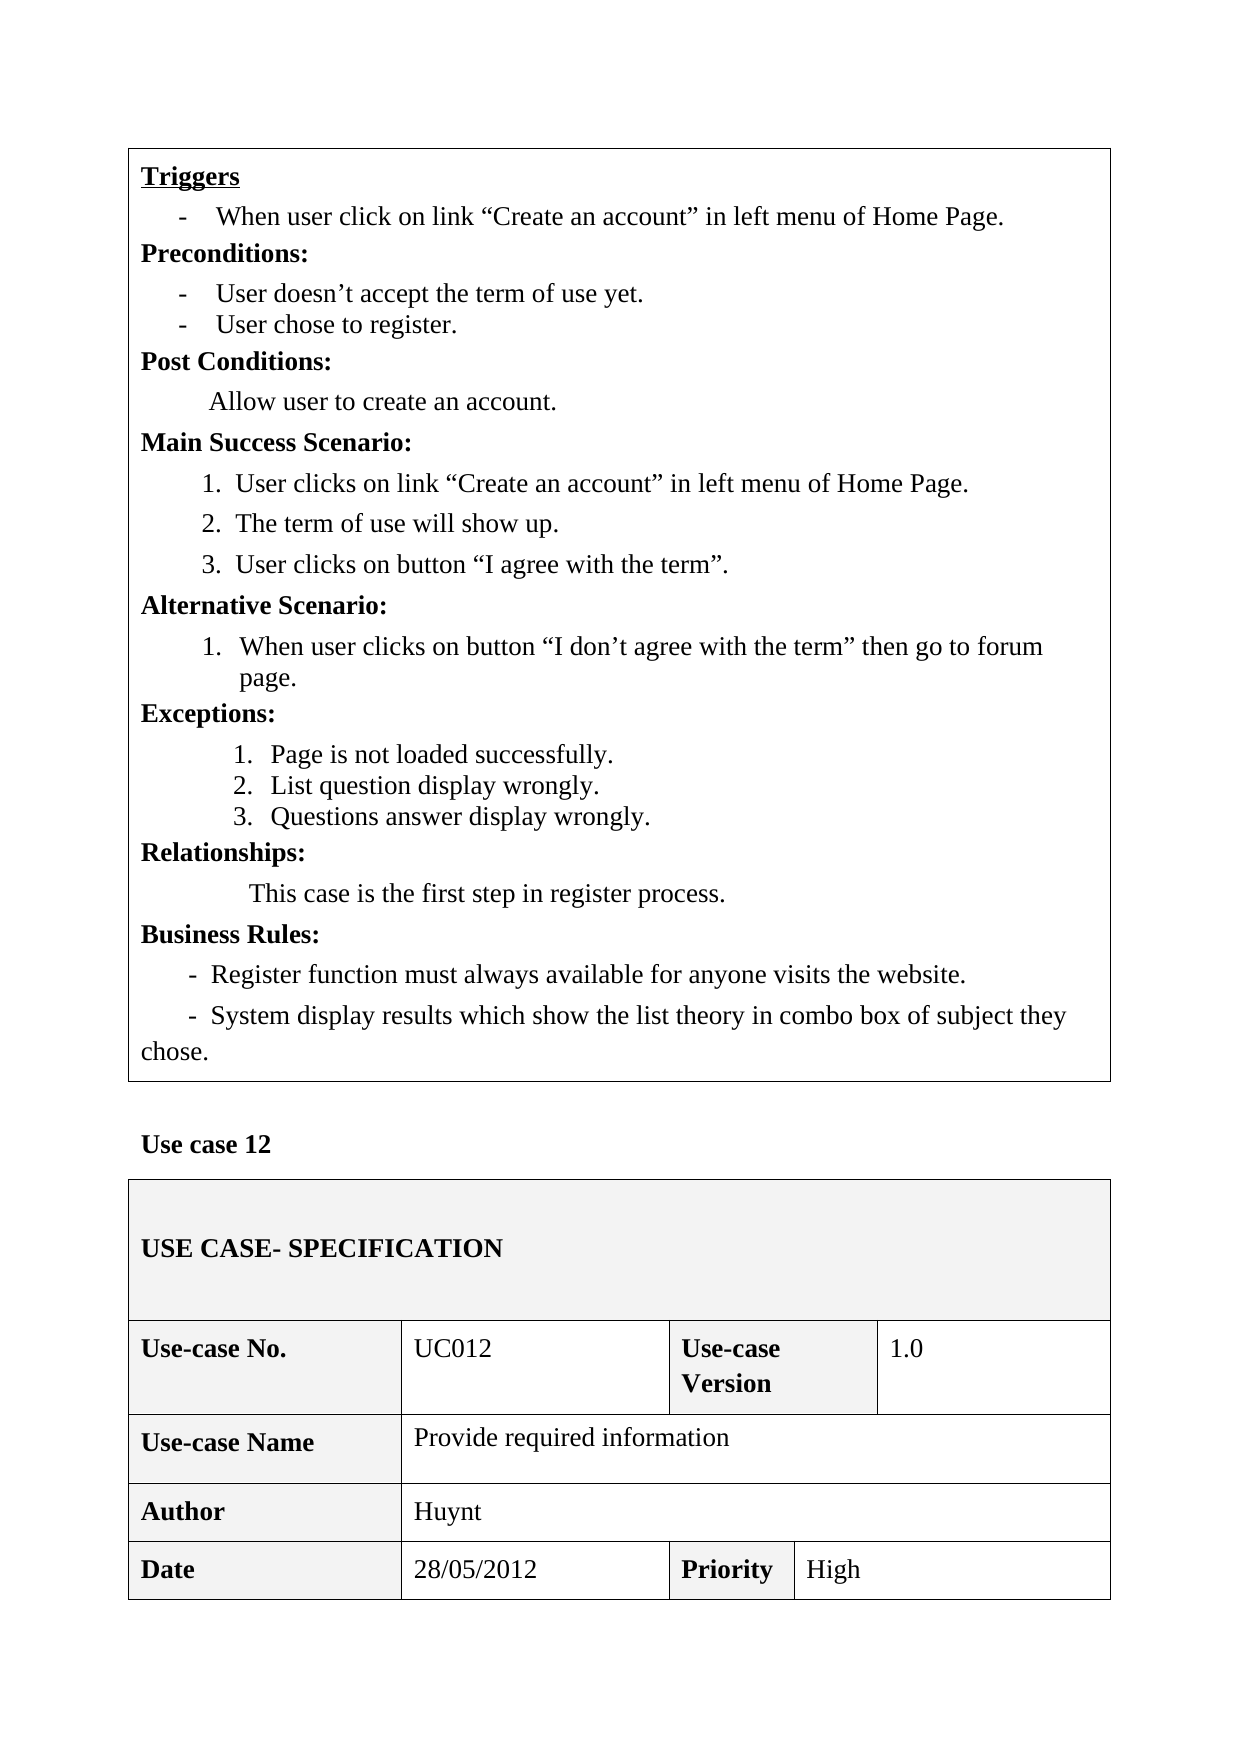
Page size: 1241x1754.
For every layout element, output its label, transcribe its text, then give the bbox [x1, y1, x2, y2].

table_cell High [795, 1542, 1110, 1599]
table_cell Date [129, 1542, 401, 1599]
table_cell Use-case Version [670, 1321, 877, 1413]
table_cell Author [129, 1484, 401, 1541]
text Use case 12 [141, 1128, 1122, 1159]
table_cell 1.0 [878, 1321, 1110, 1413]
table_cell UC012 [402, 1321, 669, 1413]
table_cell Use-case Name [129, 1415, 401, 1482]
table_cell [129, 149, 1110, 1081]
table_cell 28/05/2012 [402, 1542, 669, 1599]
table_cell Provide required information [402, 1415, 1110, 1482]
table_cell Use-case No. [129, 1321, 401, 1413]
table_cell Priority [670, 1542, 794, 1599]
table_cell Huynt [402, 1484, 1110, 1541]
table_header USE CASE- SPECIFICATION [129, 1180, 1110, 1320]
